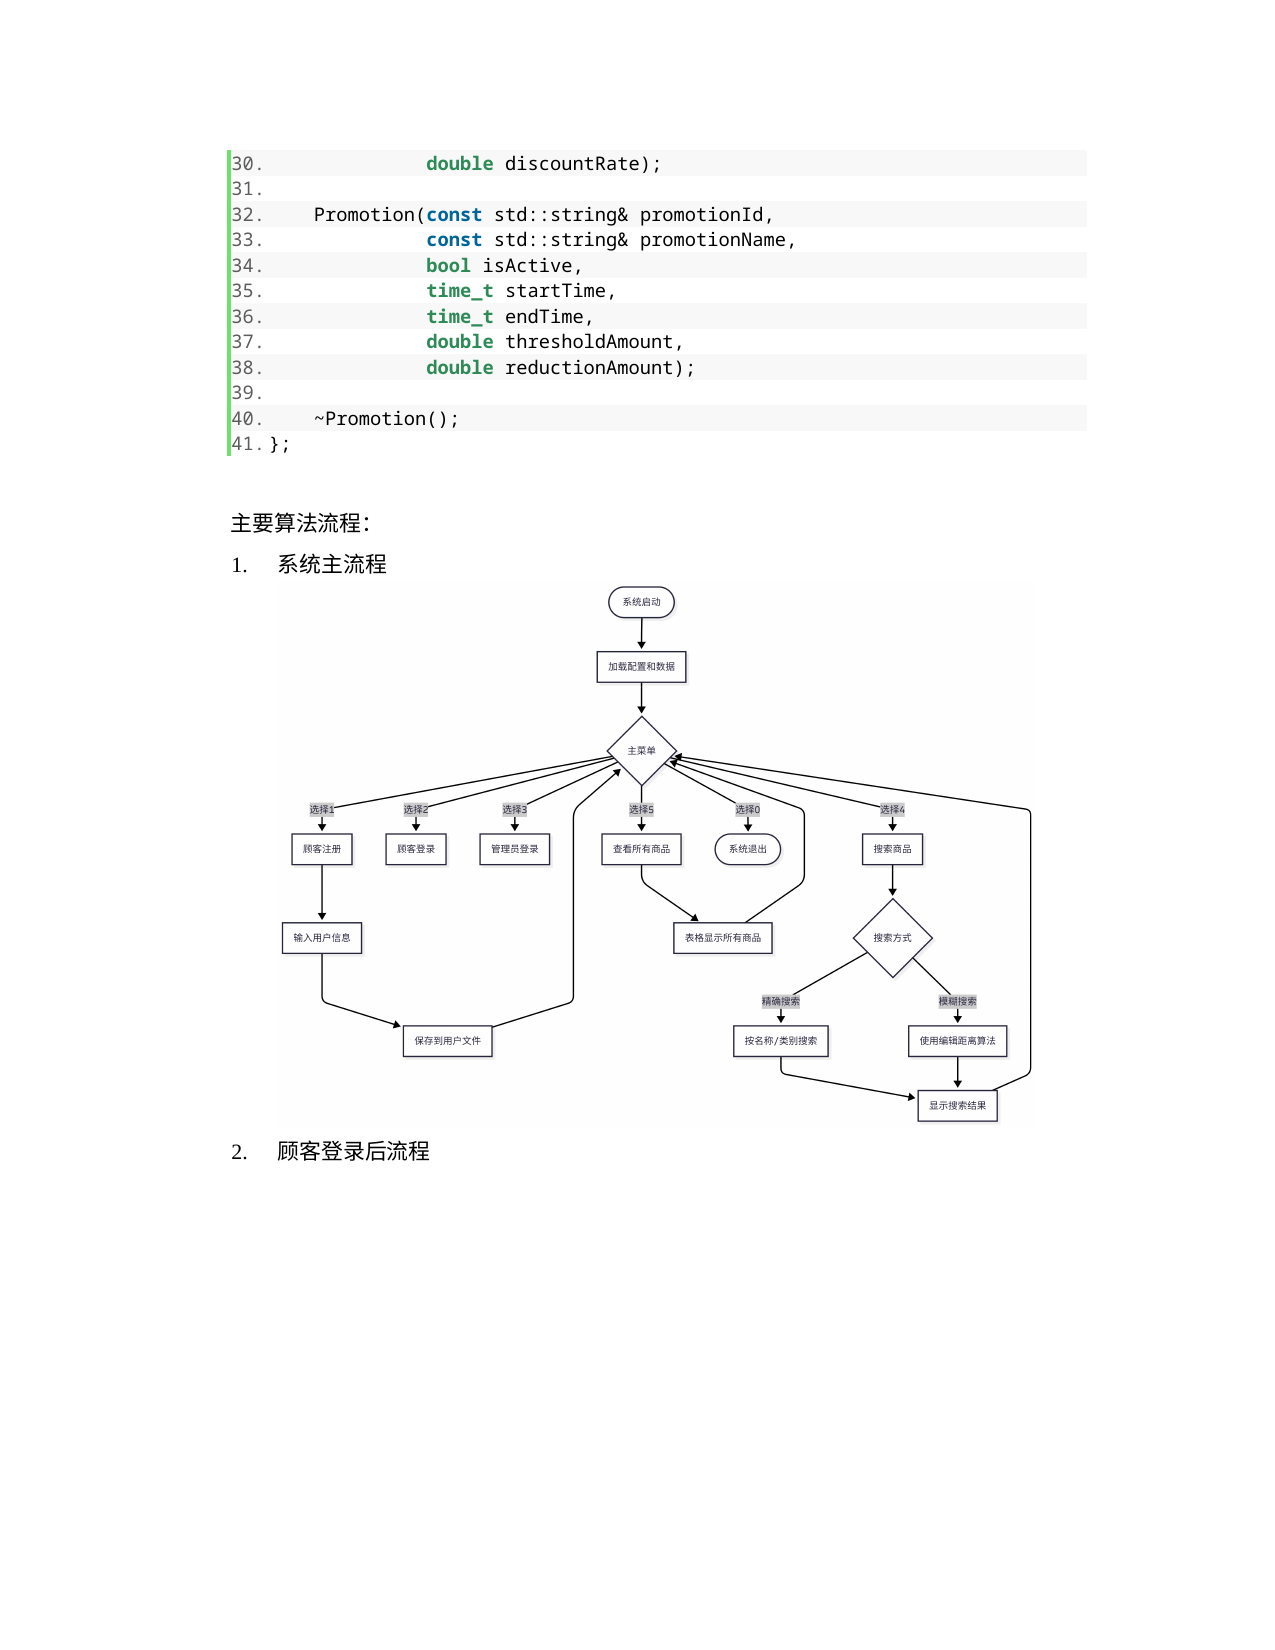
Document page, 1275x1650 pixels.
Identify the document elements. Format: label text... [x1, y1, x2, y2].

list time_t startTime, [231, 278, 1087, 303]
list }; [231, 431, 1087, 456]
list time_t endTime, [231, 303, 1087, 329]
list double thresholdAmount, [231, 329, 1087, 354]
list 主要算法流程： [186, 498, 1087, 539]
list 系统主流程 [231, 539, 1087, 581]
list double reductionAmount); [231, 354, 1087, 380]
list double discountRate); [231, 150, 1087, 176]
picture [277, 581, 1035, 1127]
list bool isActive, [231, 252, 1087, 278]
list ~Promotion(); [231, 405, 1087, 431]
list 顾客登录后流程 [231, 1126, 1087, 1168]
list const std::string& promotionName, [231, 227, 1087, 252]
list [231, 201, 1087, 227]
